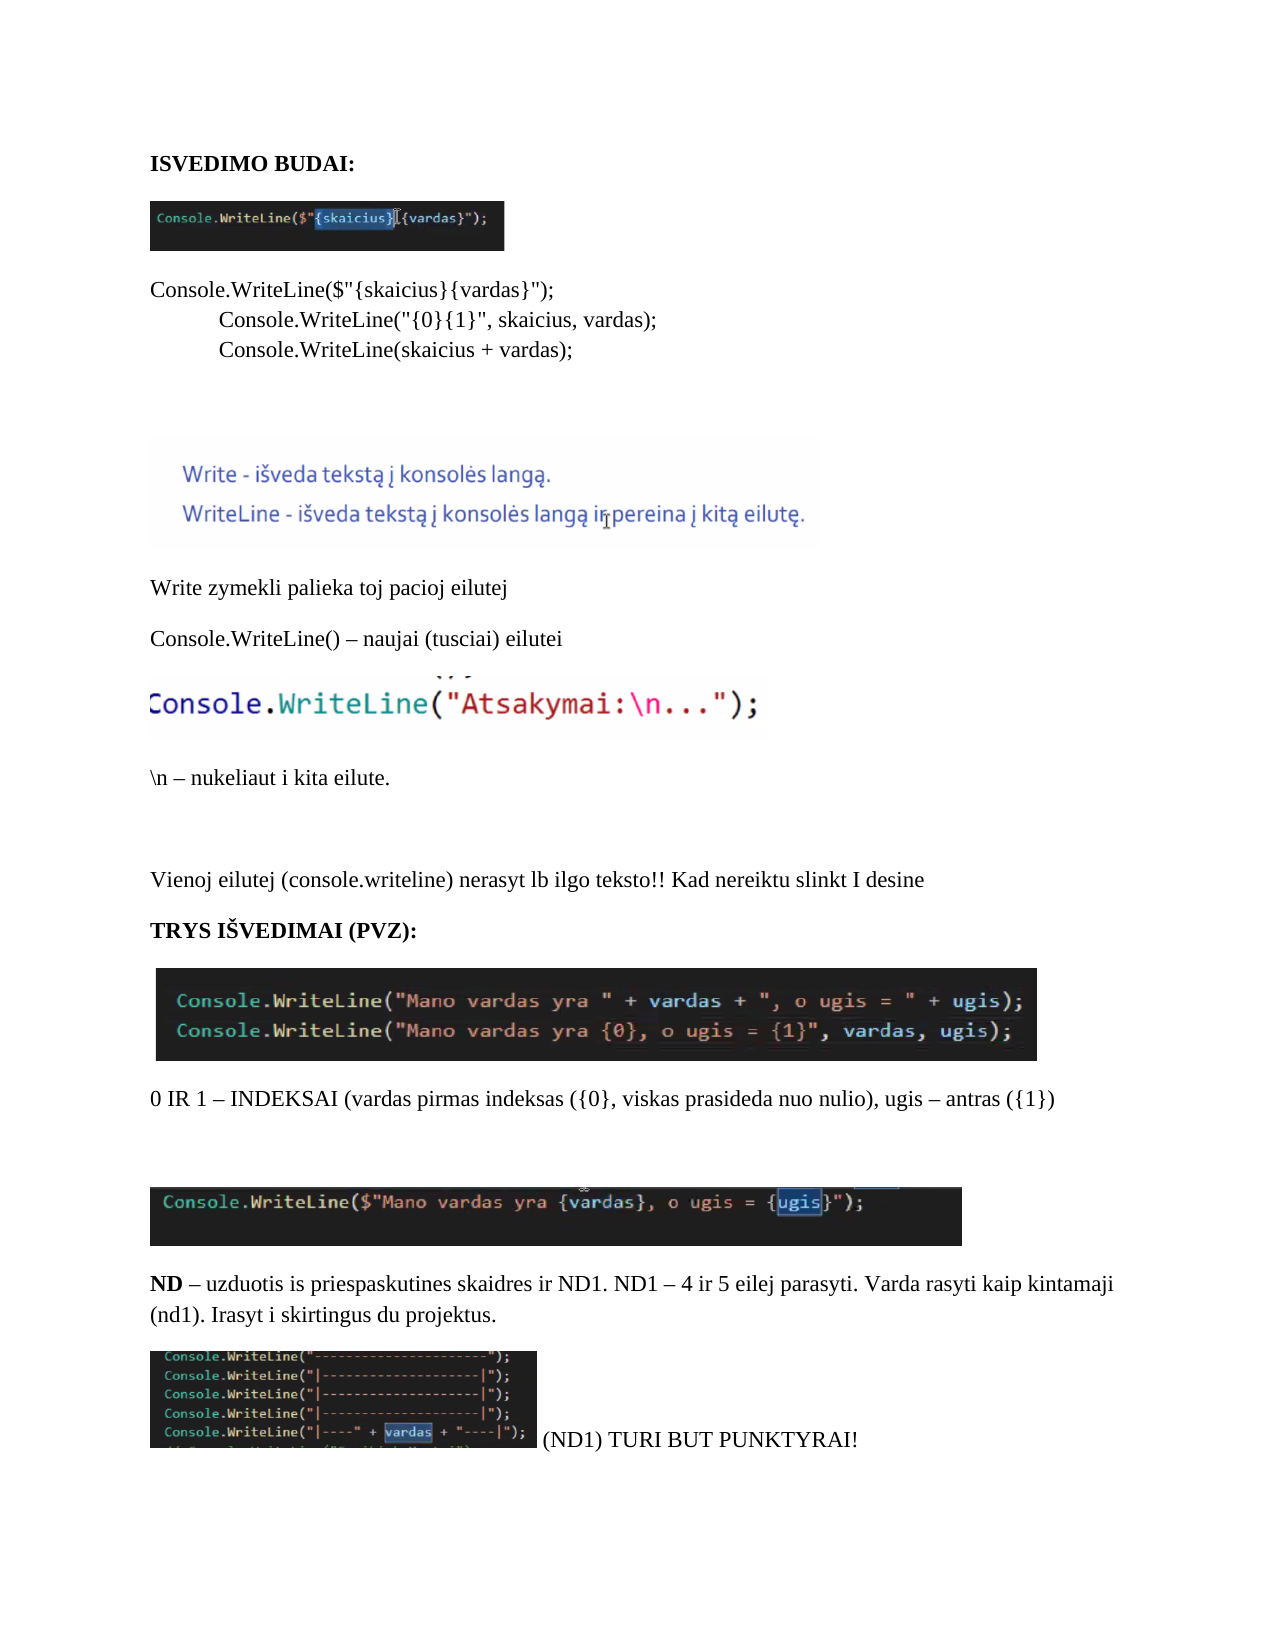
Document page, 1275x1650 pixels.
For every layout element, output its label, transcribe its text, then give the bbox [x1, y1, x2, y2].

text Vienoj eilutej (console.writeline) nerasyt lb ilgo teksto!! Kad nereiktu slinkt I desine [150, 866, 1125, 892]
picture [155, 968, 1037, 1061]
picture [150, 201, 505, 251]
text Write zymekli palieka toj pacioj eilutej [150, 574, 1125, 601]
picture [150, 438, 819, 550]
text Console.WriteLine($"{skaicius}{vardas}"); Console.WriteLine("{0}{1}", skaicius, vardas); Console.WriteLine(skaicius + vardas); [150, 276, 1125, 362]
picture [150, 1187, 962, 1246]
text ISVEDIMO BUDAI: [150, 150, 1125, 176]
text \n – nukeliaut i kita eilute. [150, 764, 1125, 790]
text TRYS IŠVEDIMAI (PVZ): [150, 917, 1125, 943]
text ND – uzduotis is priespaskutines skaidres ir ND1. ND1 – 4 ir 5 eilej parasyti. Varda rasyti kaip kintamaji (nd1). Irasyt i skirtingus du projektus. [150, 1270, 1125, 1327]
text 0 IR 1 – INDEKSAI (vardas pirmas indeksas ({0}, viskas prasideda nuo nulio), ugis – antras ({1}) [150, 1085, 1125, 1112]
text Console.WriteLine() – naujai (tusciai) eilutei [150, 625, 1125, 652]
picture [150, 1351, 537, 1448]
picture [150, 676, 769, 740]
